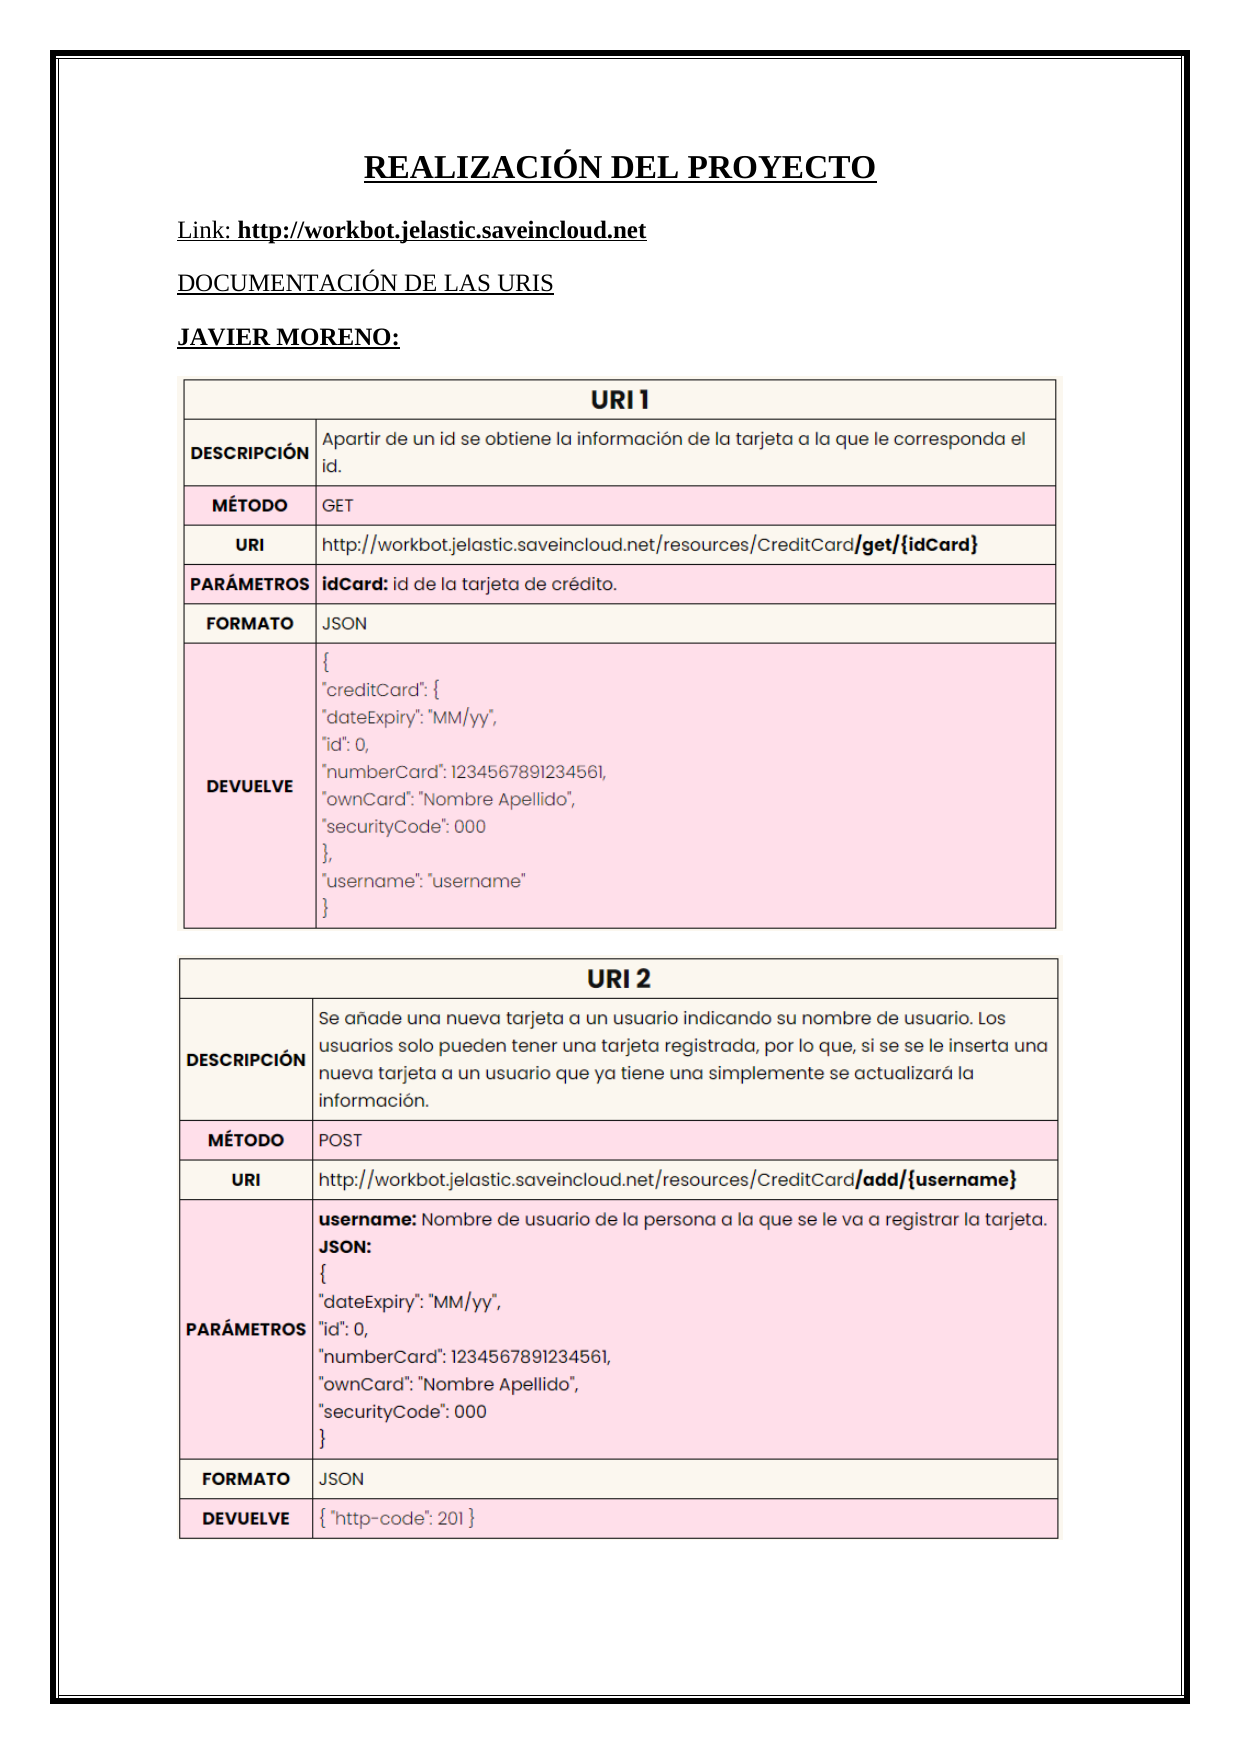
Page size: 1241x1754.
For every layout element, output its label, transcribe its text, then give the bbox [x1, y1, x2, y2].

picture [177, 955, 1063, 1540]
text Link: http://workbot.jelastic.saveincloud.net [177, 215, 1063, 243]
picture [177, 376, 1063, 931]
text DOCUMENTACIÓN DE LAS URIS [177, 268, 1063, 297]
text JAVIER MORENO: [177, 322, 1063, 351]
text REALIZACIÓN DEL PROYECTO [177, 148, 1063, 186]
